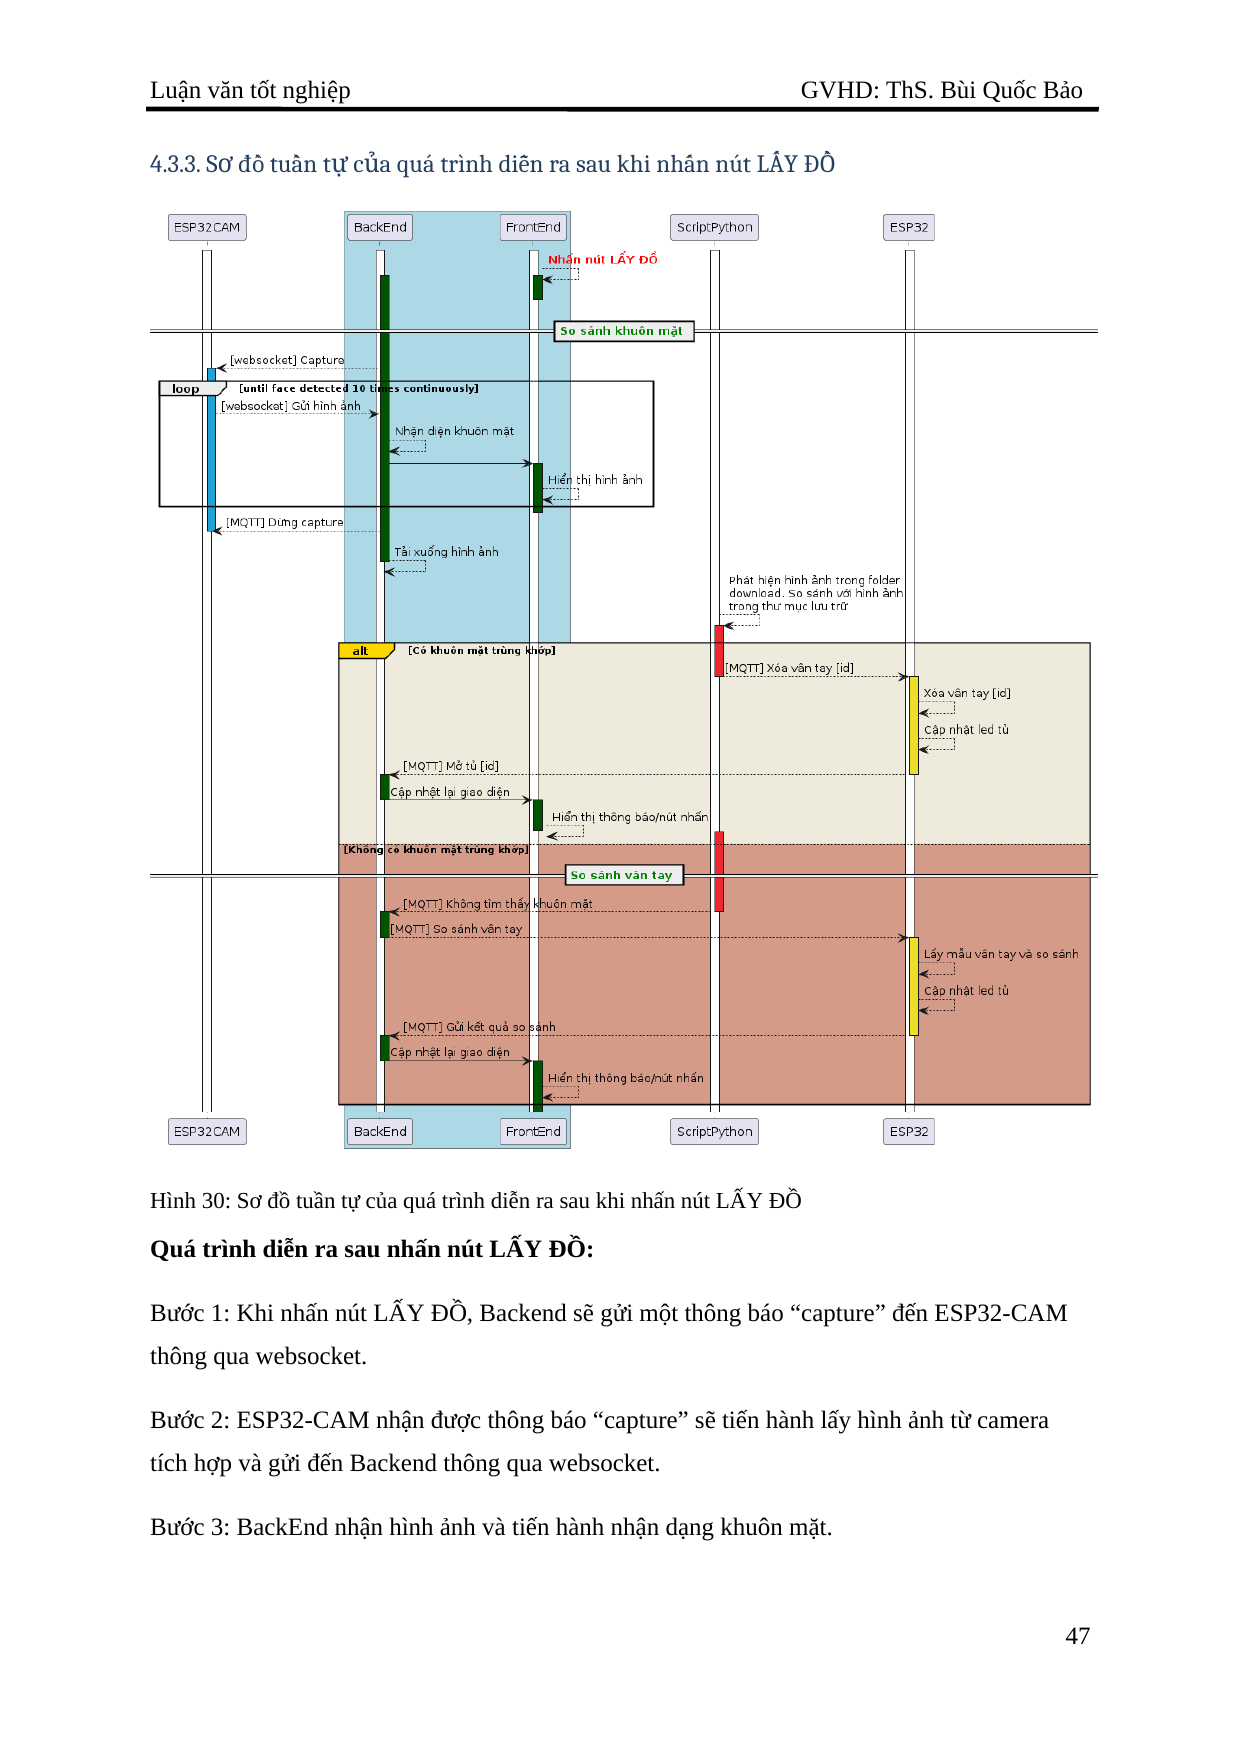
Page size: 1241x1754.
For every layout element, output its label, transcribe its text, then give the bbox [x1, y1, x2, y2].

text Quá trình diễn ra sau nhấn nút LẤY ĐỒ: [150, 1234, 1090, 1263]
text Bước 2: ESP32-CAM nhận được thông báo “capture” sẽ tiến hành lấy hình ảnh từ camera tích hợp và gửi đến Backend thông qua websocket. [150, 1405, 1090, 1477]
text Bước 3: BackEnd nhận hình ảnh và tiến hành nhận dạng khuôn mặt. [150, 1512, 1090, 1541]
text Hình 30: Sơ đồ tuần tự của quá trình diễn ra sau khi nhấn nút LẤY ĐỒ [150, 1187, 1090, 1213]
subtitle 4.3.3. Sơ đồ tuần tự của quá trình diễn ra sau khi nhấn nút LẤY ĐỒ [150, 150, 1090, 179]
text Bước 1: Khi nhấn nút LẤY ĐỒ, Backend sẽ gửi một thông báo “capture” đến ESP32-CAM thông qua websocket. [150, 1298, 1090, 1370]
picture [150, 205, 1103, 1152]
